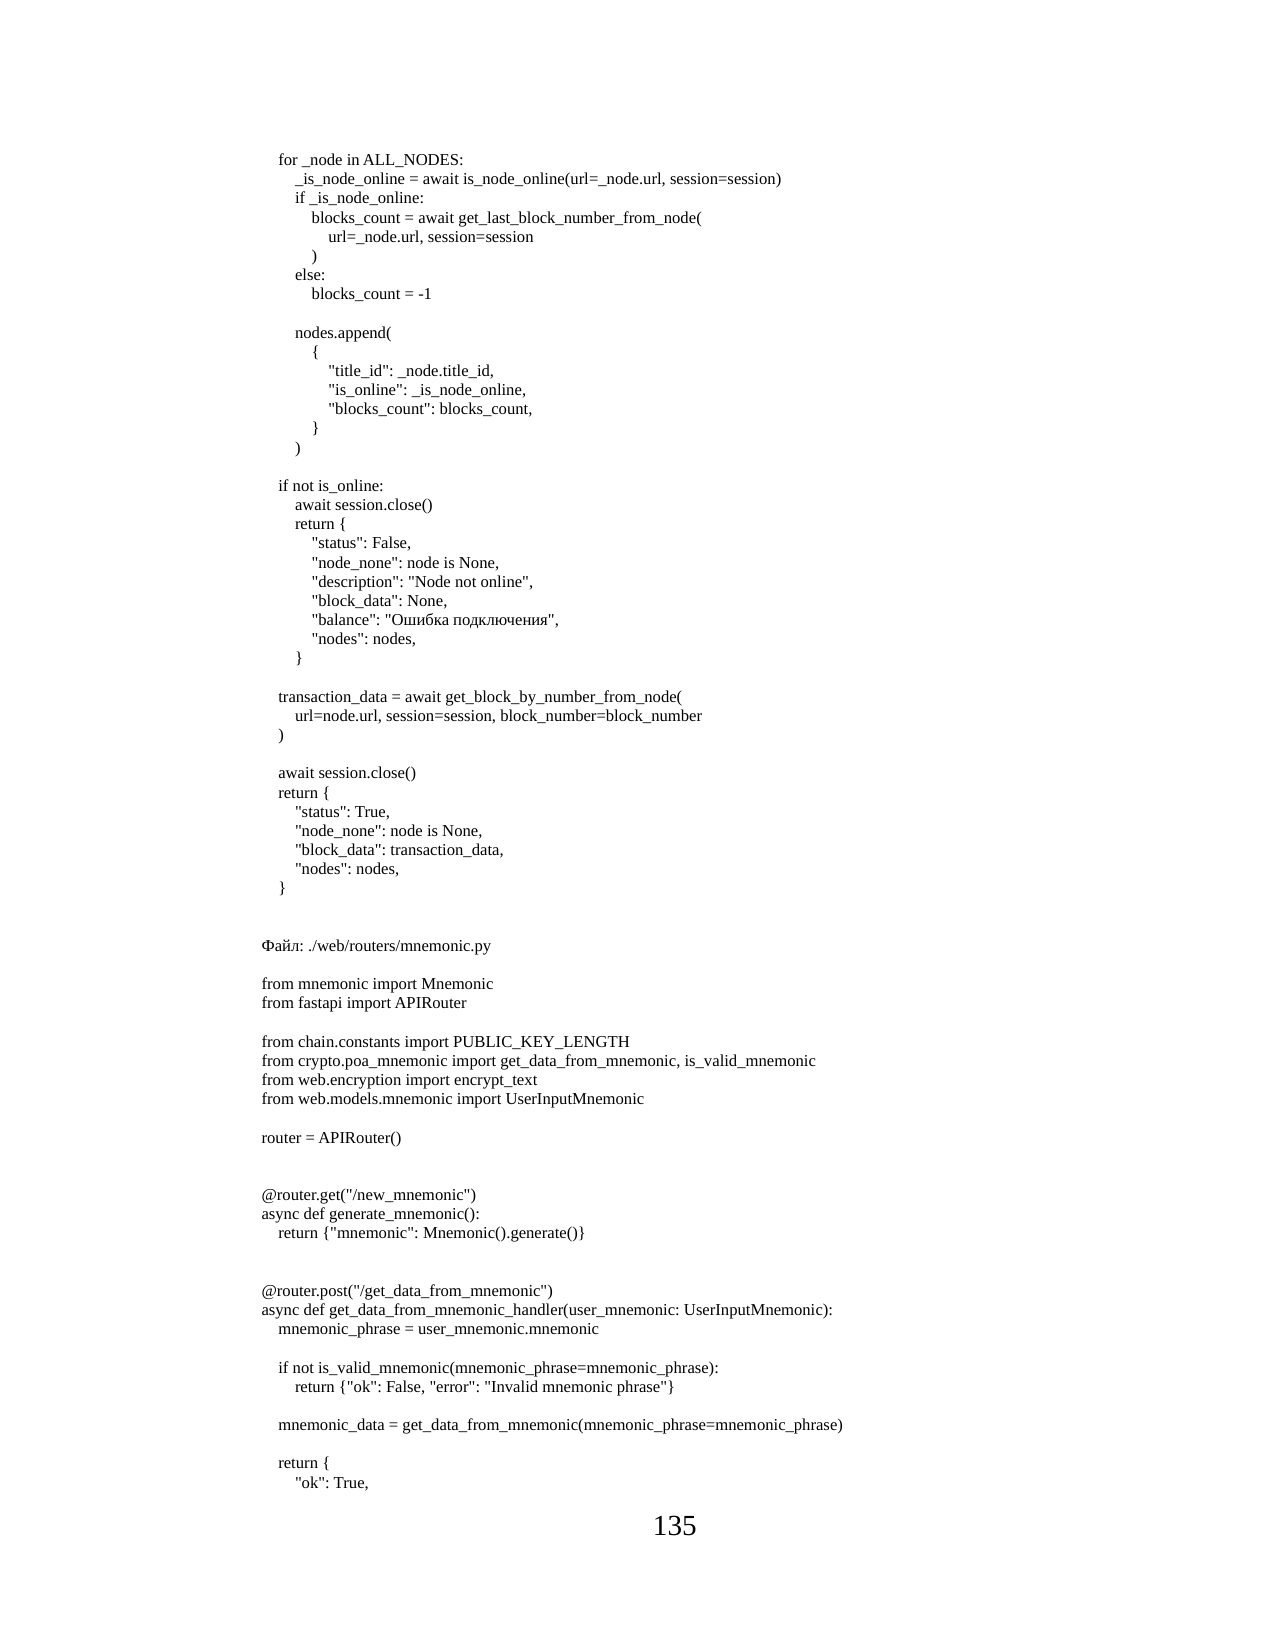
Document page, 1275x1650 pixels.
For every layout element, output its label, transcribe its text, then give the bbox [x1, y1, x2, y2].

list from web.models.mnemonic import UserInputMnemonic [261, 1089, 1125, 1108]
list async def generate_mnemonic(): [261, 1204, 1125, 1223]
list ) [261, 437, 1125, 457]
list nodes.append( [261, 322, 1125, 342]
list @router.get("/new_mnemonic") [261, 1185, 1125, 1204]
list mnemonic_phrase = user_mnemonic.mnemonic [261, 1319, 1125, 1338]
list { [261, 342, 1125, 361]
list return { [261, 782, 1125, 802]
list async def get_data_from_mnemonic_handler(user_mnemonic: UserInputMnemonic): [261, 1300, 1125, 1319]
list url=node.url, session=session, block_number=block_number [261, 706, 1125, 725]
list router = APIRouter() [261, 1127, 1125, 1147]
list else: [261, 265, 1125, 284]
list "is_online": _is_node_online, [261, 380, 1125, 399]
list if _is_node_online: [261, 188, 1125, 207]
list return {"mnemonic": Mnemonic().generate()} [261, 1223, 1125, 1242]
list "balance": "Ошибка подключения", [261, 610, 1125, 629]
list blocks_count = -1 [261, 284, 1125, 303]
list "nodes": nodes, [261, 859, 1125, 878]
list "block_data": transaction_data, [261, 840, 1125, 859]
list _is_node_online = await is_node_online(url=_node.url, session=session) [261, 169, 1125, 188]
list "description": "Node not online", [261, 572, 1125, 591]
list "status": True, [261, 802, 1125, 821]
list return {"ok": False, "error": "Invalid mnemonic phrase"} [261, 1377, 1125, 1396]
list "blocks_count": blocks_count, [261, 399, 1125, 418]
list if not is_valid_mnemonic(mnemonic_phrase=mnemonic_phrase): [261, 1357, 1125, 1377]
list "ok": True, [261, 1472, 1125, 1492]
list from crypto.poa_mnemonic import get_data_from_mnemonic, is_valid_mnemonic [261, 1051, 1125, 1070]
list from web.encryption import encrypt_text [261, 1070, 1125, 1089]
list await session.close() [261, 495, 1125, 514]
list } [261, 418, 1125, 437]
list if not is_online: [261, 476, 1125, 495]
list "block_data": None, [261, 591, 1125, 610]
list await session.close() [261, 763, 1125, 782]
list return { [261, 514, 1125, 533]
list return { [261, 1453, 1125, 1472]
list from mnemonic import Mnemonic [261, 974, 1125, 993]
list blocks_count = await get_last_block_number_from_node( [261, 207, 1125, 227]
list "status": False, [261, 533, 1125, 552]
list ) [261, 246, 1125, 265]
list from fastapi import APIRouter [261, 993, 1125, 1012]
list "nodes": nodes, [261, 629, 1125, 648]
list "node_none": node is None, [261, 821, 1125, 840]
list for _node in ALL_NODES: [261, 150, 1125, 169]
list @router.post("/get_data_from_mnemonic") [261, 1281, 1125, 1300]
list mnemonic_data = get_data_from_mnemonic(mnemonic_phrase=mnemonic_phrase) [261, 1415, 1125, 1434]
list } [261, 648, 1125, 667]
list from chain.constants import PUBLIC_KEY_LENGTH [261, 1032, 1125, 1051]
list transaction_data = await get_block_by_number_from_node( [261, 687, 1125, 706]
list url=_node.url, session=session [261, 227, 1125, 246]
list Файл: ./web/routers/mnemonic.py [261, 936, 1125, 955]
list } [261, 878, 1125, 897]
list ) [261, 725, 1125, 744]
list "node_none": node is None, [261, 552, 1125, 572]
list "title_id": _node.title_id, [261, 361, 1125, 380]
